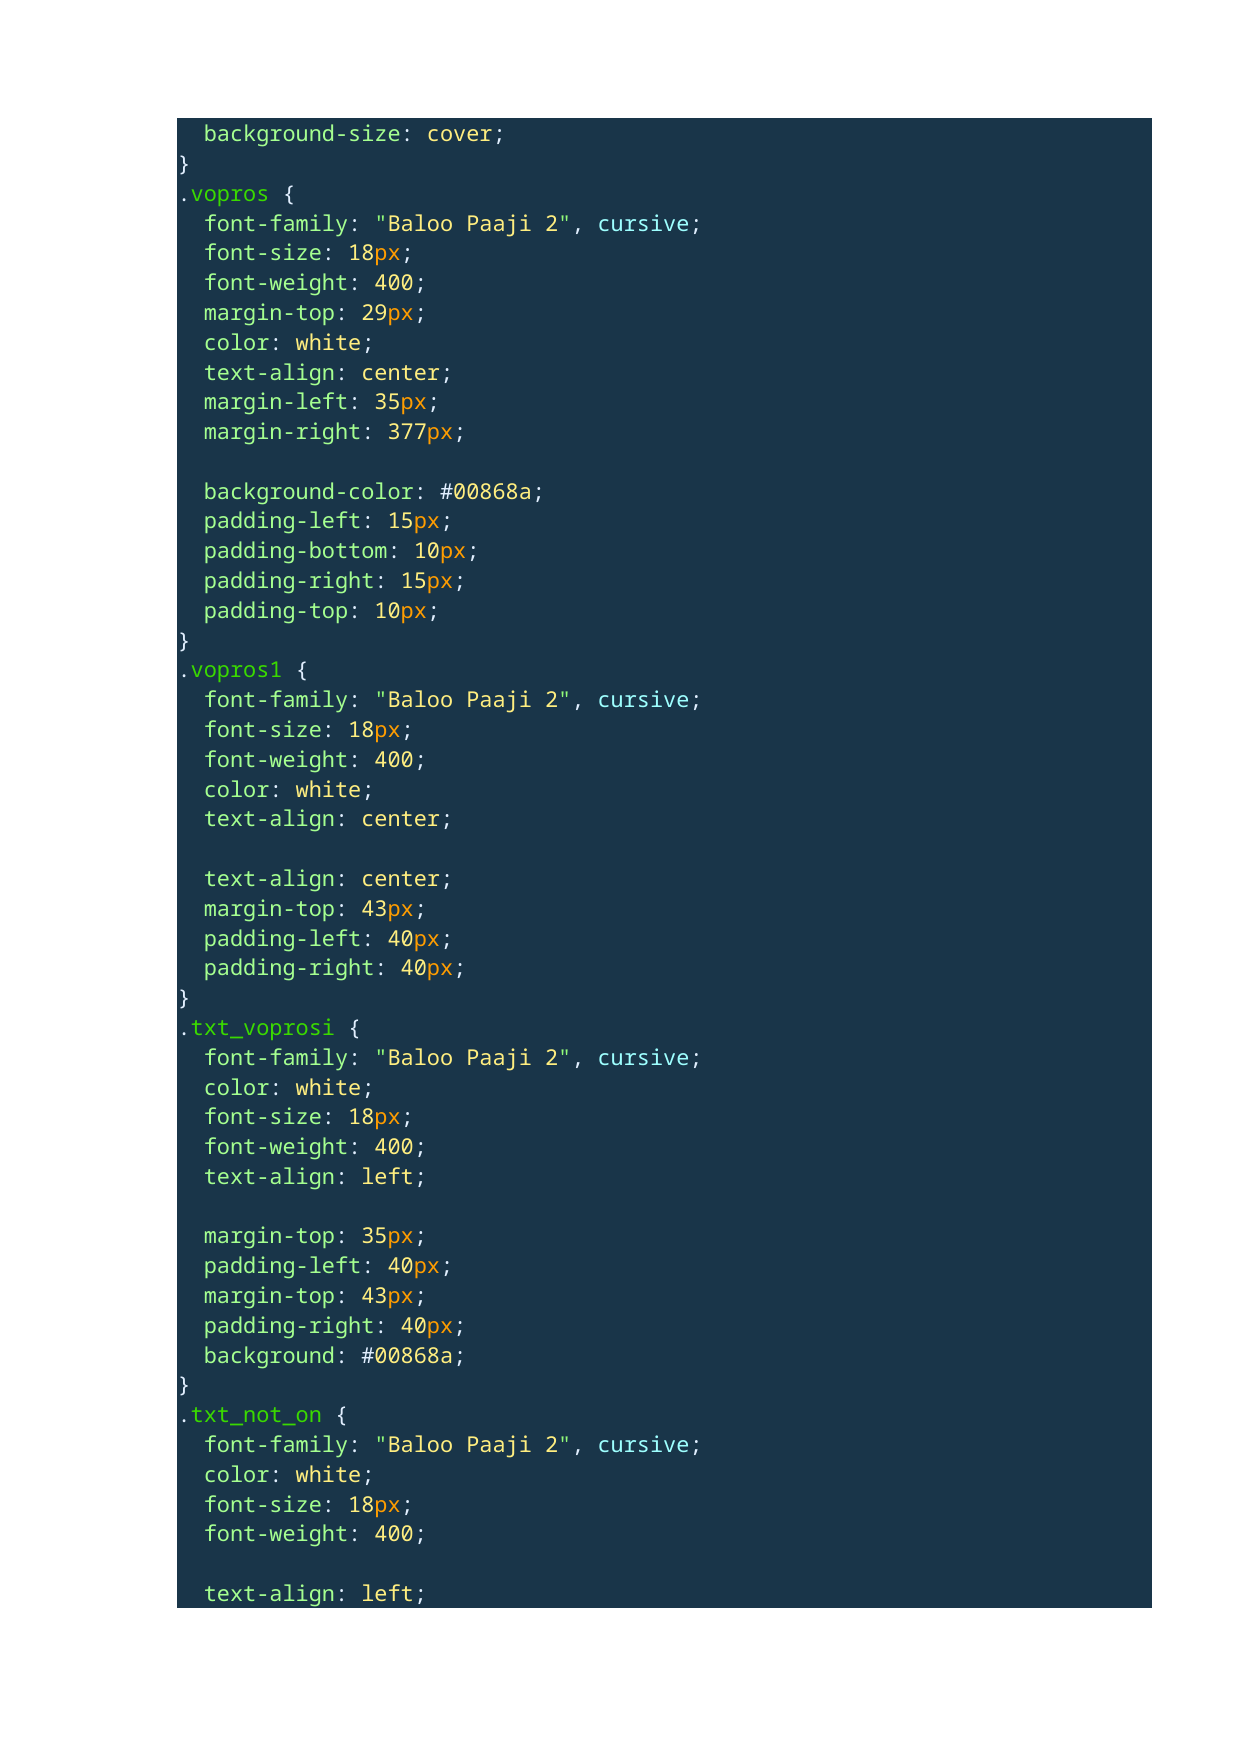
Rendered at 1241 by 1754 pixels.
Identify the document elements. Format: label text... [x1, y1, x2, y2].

text .txt_not_on { [177, 1399, 1152, 1429]
text margin-top: 43px; [177, 893, 1152, 922]
text text-align: center; [177, 863, 1152, 893]
text text-align: center; [177, 356, 1152, 386]
text text-align: left; [177, 1578, 1152, 1608]
text } [177, 148, 1152, 178]
text font-weight: 400; [177, 1131, 1152, 1161]
text color: white; [177, 773, 1152, 803]
text font-family: "Baloo Paaji 2", cursive; [177, 1042, 1152, 1071]
text font-size: 18px; [177, 1488, 1152, 1518]
text text-align: left; [177, 1161, 1152, 1191]
text margin-top: 29px; [177, 297, 1152, 327]
text font-family: "Baloo Paaji 2", cursive; [177, 207, 1152, 237]
text padding-left: 40px; [177, 1250, 1152, 1280]
text } [177, 982, 1152, 1012]
text margin-top: 35px; [177, 1220, 1152, 1250]
text color: white; [177, 1459, 1152, 1488]
text .txt_voprosi { [177, 1012, 1152, 1042]
text font-size: 18px; [177, 714, 1152, 744]
text color: white; [177, 1071, 1152, 1101]
text margin-top: 43px; [177, 1280, 1152, 1310]
text font-family: "Baloo Paaji 2", cursive; [177, 1429, 1152, 1459]
text font-family: "Baloo Paaji 2", cursive; [177, 684, 1152, 714]
text font-size: 18px; [177, 1101, 1152, 1131]
text font-weight: 400; [177, 267, 1152, 297]
text padding-right: 40px; [177, 952, 1152, 982]
text background-size: cover; [177, 118, 1152, 148]
text padding-left: 15px; [177, 505, 1152, 535]
text text-align: center; [177, 803, 1152, 833]
text background-color: #00868a; [177, 476, 1152, 505]
text padding-bottom: 10px; [177, 535, 1152, 565]
text .vopros { [177, 178, 1152, 207]
text background: #00868a; [177, 1339, 1152, 1369]
text padding-right: 15px; [177, 565, 1152, 595]
text margin-left: 35px; [177, 386, 1152, 416]
text padding-top: 10px; [177, 595, 1152, 624]
text color: white; [177, 327, 1152, 356]
text padding-right: 40px; [177, 1310, 1152, 1339]
text } [177, 624, 1152, 654]
text font-size: 18px; [177, 237, 1152, 267]
text .vopros1 { [177, 654, 1152, 684]
text font-weight: 400; [177, 1518, 1152, 1548]
text margin-right: 377px; [177, 416, 1152, 446]
text } [177, 1369, 1152, 1399]
text font-weight: 400; [177, 744, 1152, 773]
text padding-left: 40px; [177, 922, 1152, 952]
